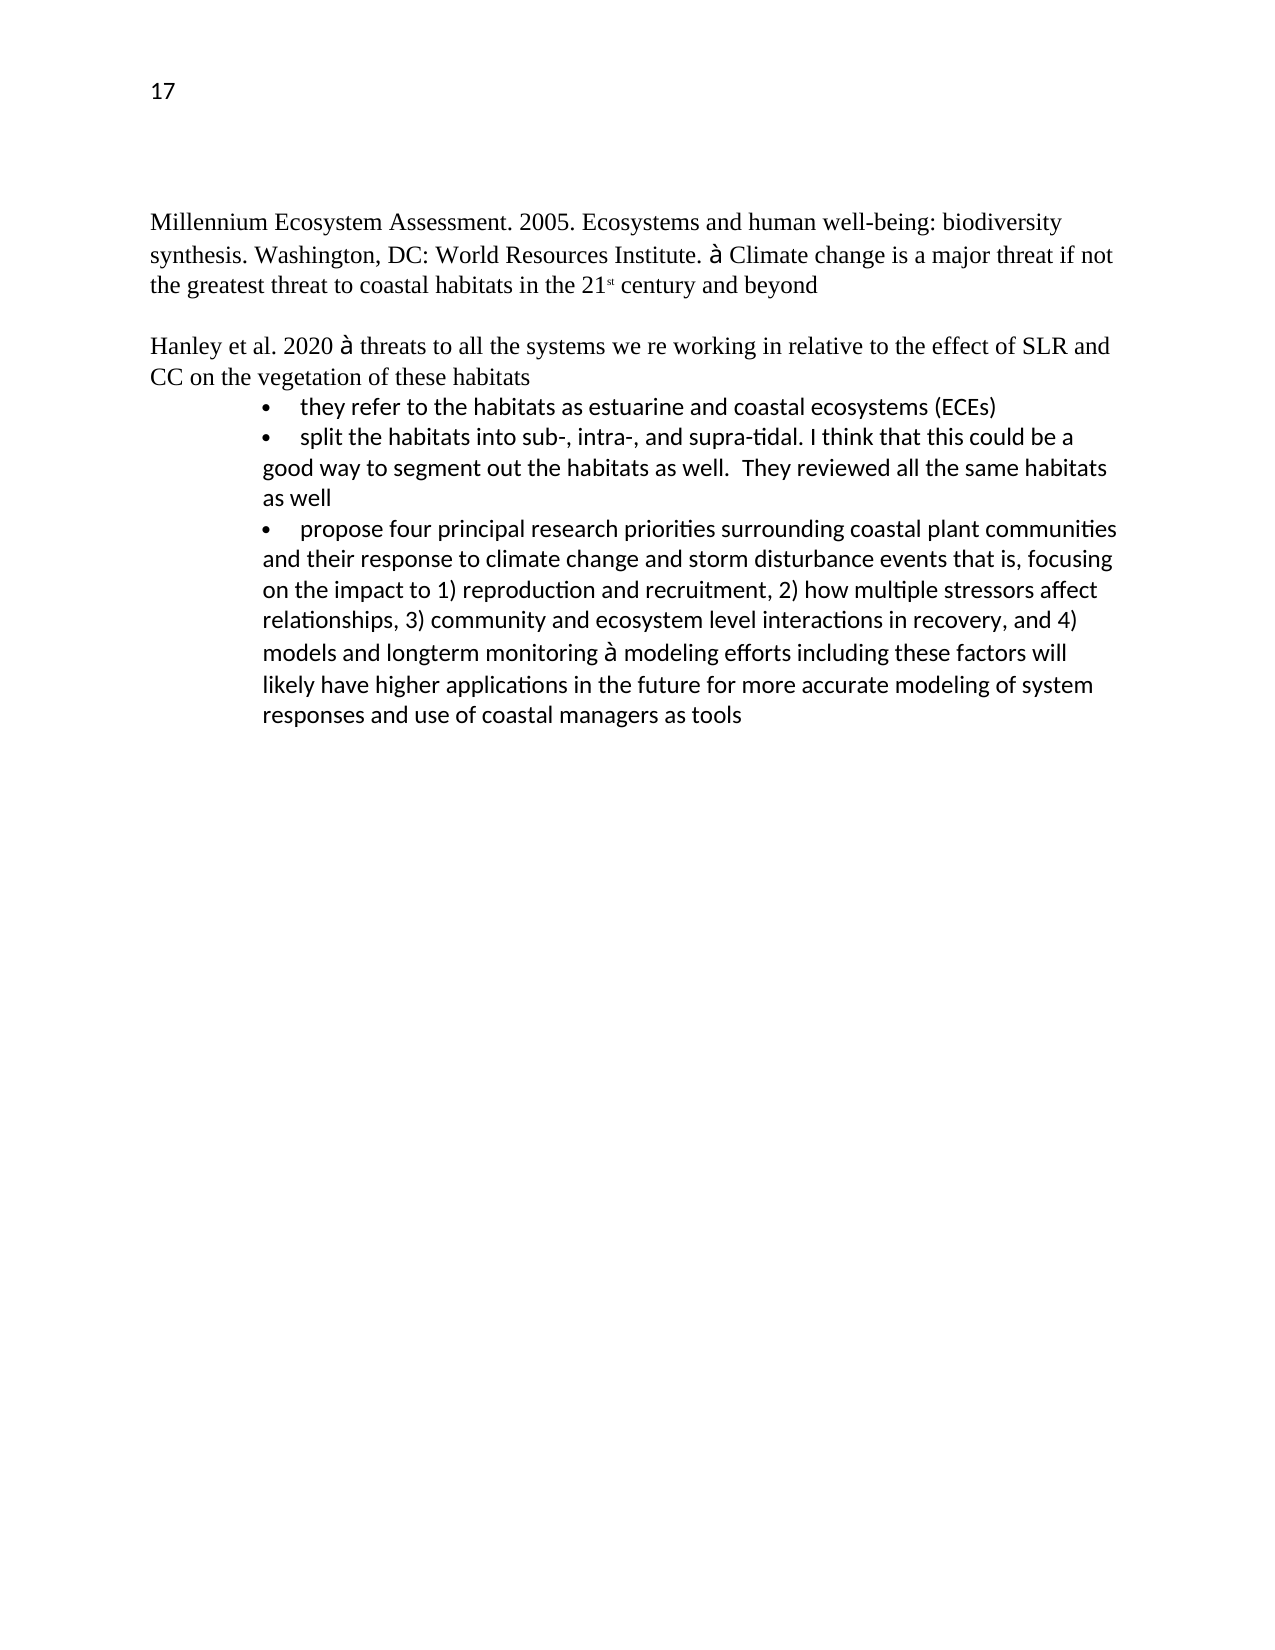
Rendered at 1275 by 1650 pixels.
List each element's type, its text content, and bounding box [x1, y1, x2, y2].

list split the habitats into sub-, intra-, and supra-tidal. I think that this could be a good way to segment out the habitats as well. They reviewed all the same habitats as well [262, 421, 1125, 513]
list propose four principal research priorities surrounding coastal plant communities and their response to climate change and storm disturbance events that is, focusing on the impact to 1) reproduction and recruitment, 2) how multiple stressors affect relationships, 3) community and ecosystem level interactions in recovery, and 4) models and longterm monitoring à modeling efforts including these factors will likely have higher applications in the future for more accurate modeling of system responses and use of coastal managers as tools [262, 513, 1125, 730]
list they refer to the habitats as estuarine and coastal ecosystems (ECEs) [262, 391, 1125, 421]
text Millennium Ecosystem Assessment. 2005. Ecosystems and human well-being: biodiversity synthesis. Washington, DC: World Resources Institute. à Climate change is a major threat if not the greatest threat to coastal habitats in the 21st century and beyond [150, 207, 1125, 299]
text Hanley et al. 2020 à threats to all the systems we re working in relative to the effect of SLR and CC on the vegetation of these habitats [150, 328, 1125, 391]
